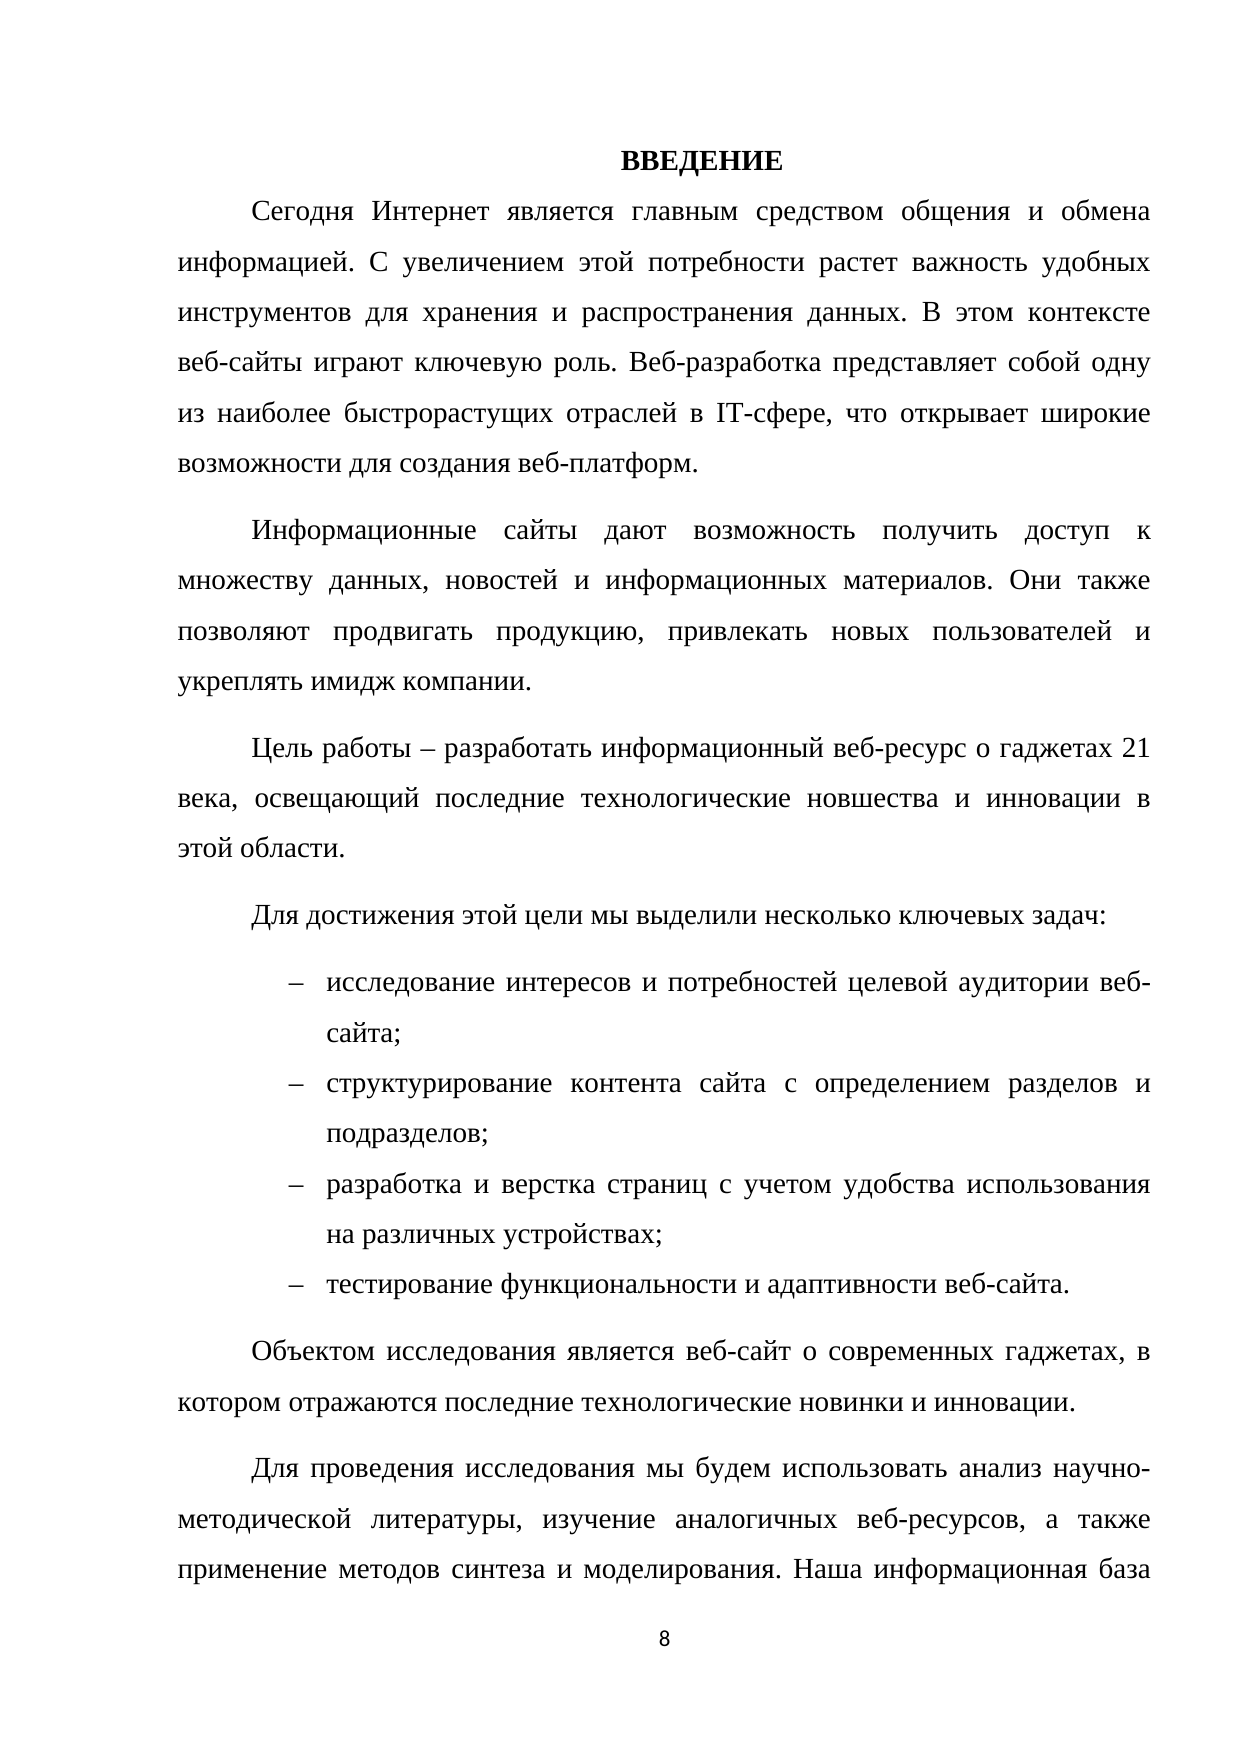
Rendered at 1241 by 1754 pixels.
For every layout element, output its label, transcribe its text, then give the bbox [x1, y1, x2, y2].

list структурирование контента сайта с определением разделов и подразделов; [288, 1065, 1152, 1149]
text Информационные сайты дают возможность получить доступ к множеству данных, новостей и информационных материалов. Они также позволяют продвигать продукцию, привлекать новых пользователей и укреплять имидж компании. [177, 512, 1152, 696]
text Сегодня Интернет является главным средством общения и обмена информацией. С увеличением этой потребности растет важность удобных инструментов для хранения и распространения данных. В этом контексте веб-сайты играют ключевую роль. Веб-разработка представляет собой одну из наиболее быстрорастущих отраслей в IT-сфере, что открывает широкие возможности для создания веб-платформ. [177, 193, 1152, 478]
text Цель работы – разработать информационный веб-ресурс о гаджетах 21 века, освещающий последние технологические новшества и инновации в этой области. [177, 730, 1152, 864]
text Объектом исследования является веб-сайт о современных гаджетах, в котором отражаются последние технологические новинки и инновации. [177, 1333, 1152, 1417]
list разработка и верстка страниц с учетом удобства использования на различных устройствах; [288, 1166, 1152, 1249]
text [177, 1451, 1152, 1585]
text ВВЕДЕНИЕ [252, 143, 1152, 177]
list тестирование функциональности и адаптивности веб-сайта. [288, 1266, 1152, 1300]
list исследование интересов и потребностей целевой аудитории веб-сайта; [288, 964, 1152, 1048]
text Для достижения этой цели мы выделили несколько ключевых задач: [177, 897, 1152, 931]
